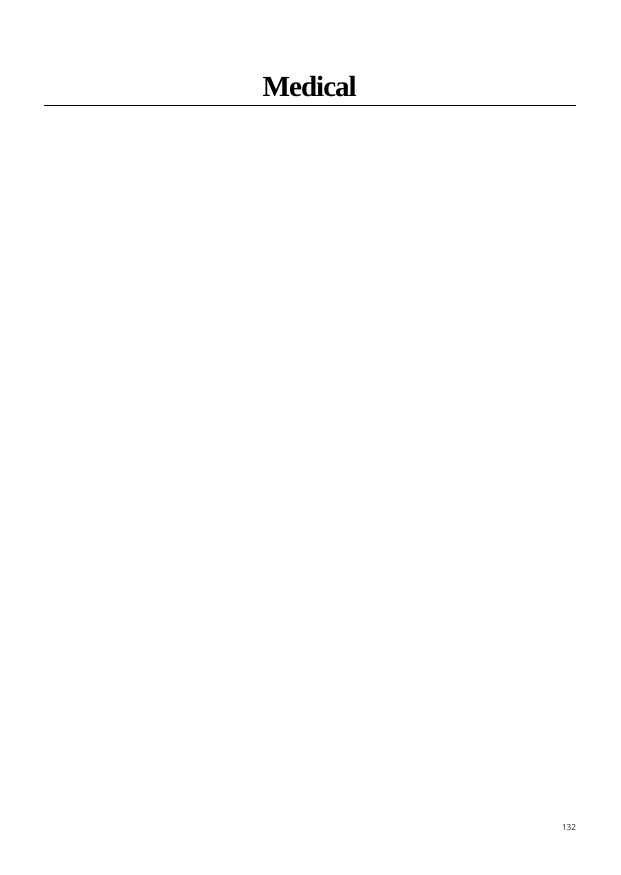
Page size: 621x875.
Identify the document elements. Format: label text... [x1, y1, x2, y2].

subtitle Medical [44, 69, 576, 105]
